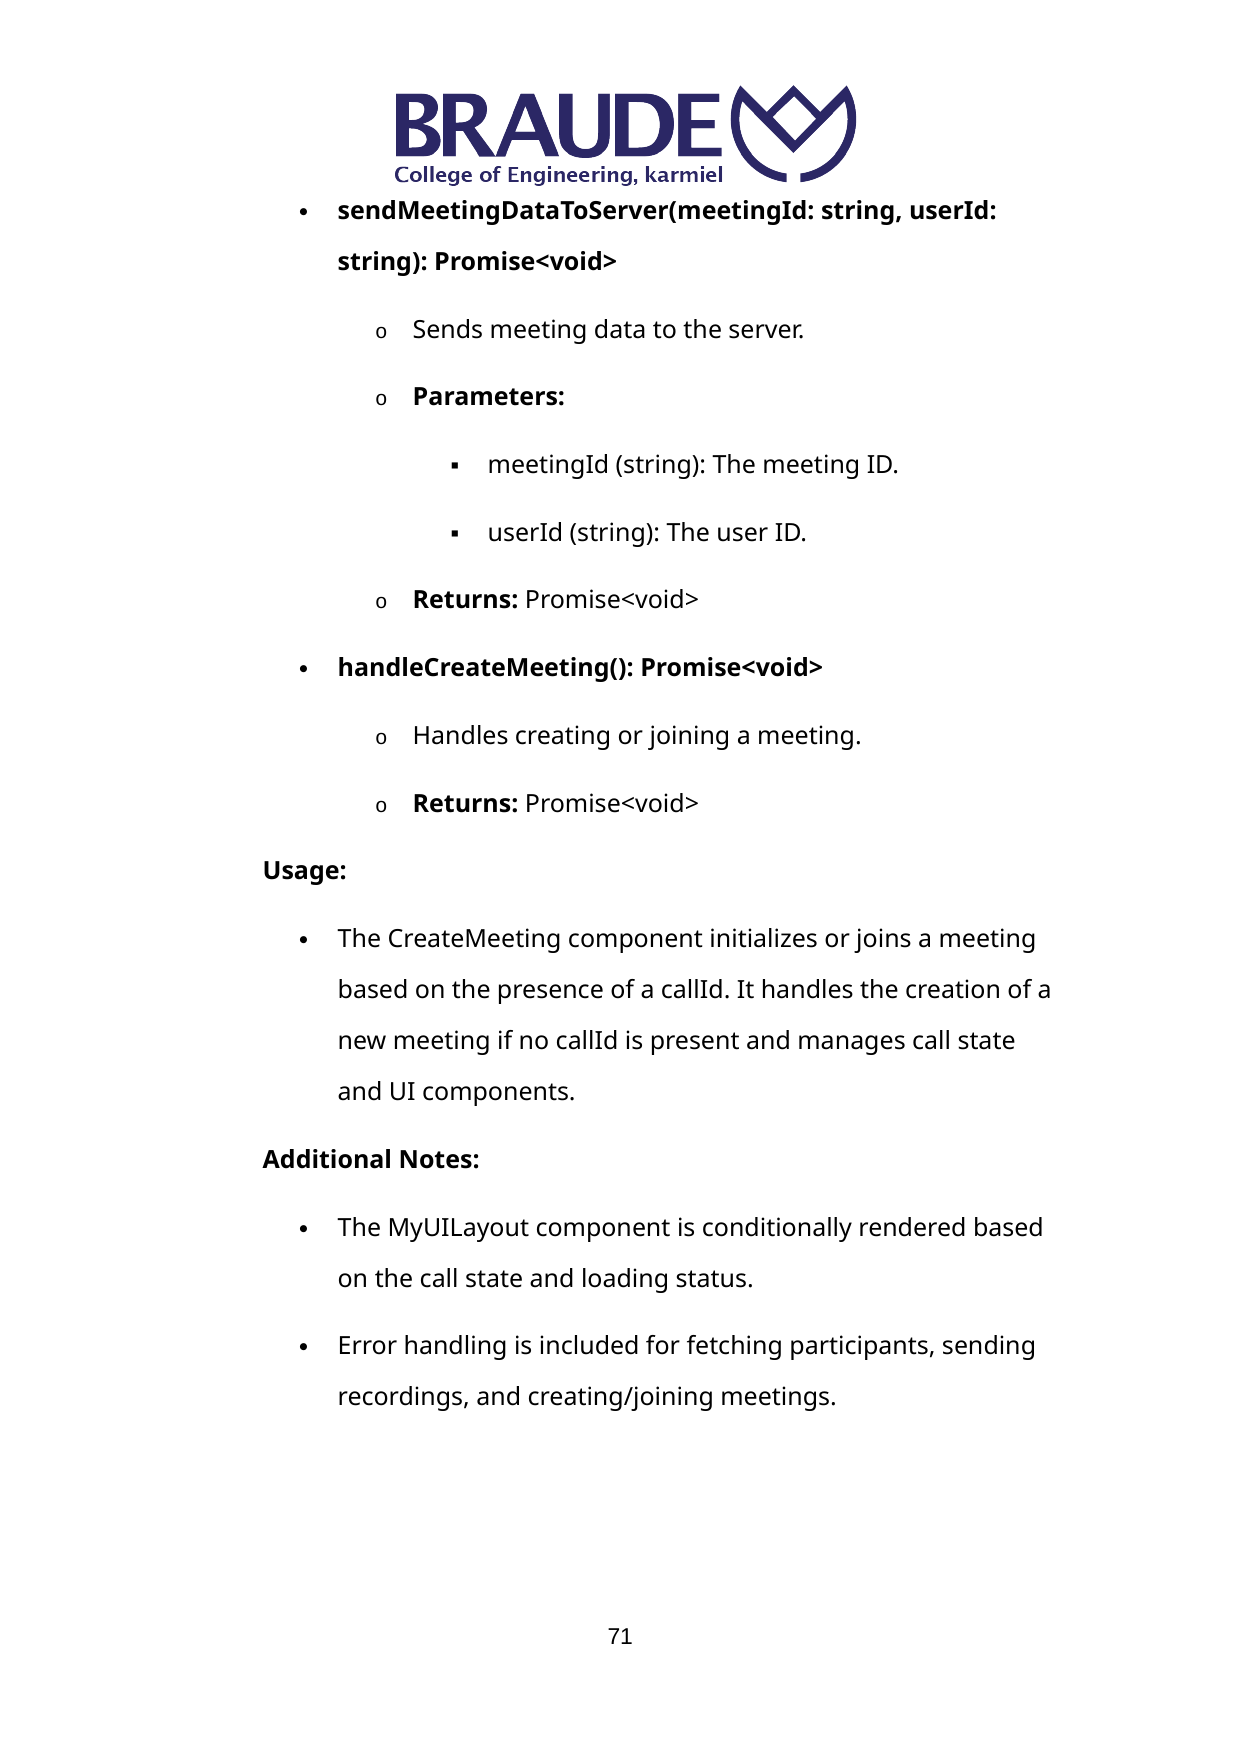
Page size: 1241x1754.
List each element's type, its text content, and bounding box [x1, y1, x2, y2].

list handleCreateMeeting(): Promise<void> [300, 650, 1053, 684]
list Error handling is included for fetching participants, sending recordings, and creating/joining meetings. [300, 1328, 1053, 1413]
list The CreateMeeting component initializes or joins a meeting based on the presence of a callId. It handles the creation of a new meeting if no callId is present and manages call state and UI components. [300, 921, 1053, 1108]
list The MyUILayout component is conditionally rendered based on the call state and loading status. [300, 1209, 1053, 1294]
list Handles creating or joining a meeting. [375, 717, 1053, 752]
list Parameters: [375, 379, 1053, 413]
list userId (string): The user ID. [450, 514, 1053, 548]
list Returns: Promise<void> [375, 582, 1053, 616]
list Sends meeting data to the server. [375, 311, 1053, 345]
text Additional Notes: [262, 1141, 1053, 1176]
list meetingId (string): The meeting ID. [450, 447, 1053, 481]
text Usage: [262, 853, 1053, 887]
picture [369, 73, 871, 193]
list Returns: Promise<void> [375, 785, 1053, 819]
list sendMeetingDataToServer(meetingId: string, userId: string): Promise<void> [300, 192, 1053, 278]
